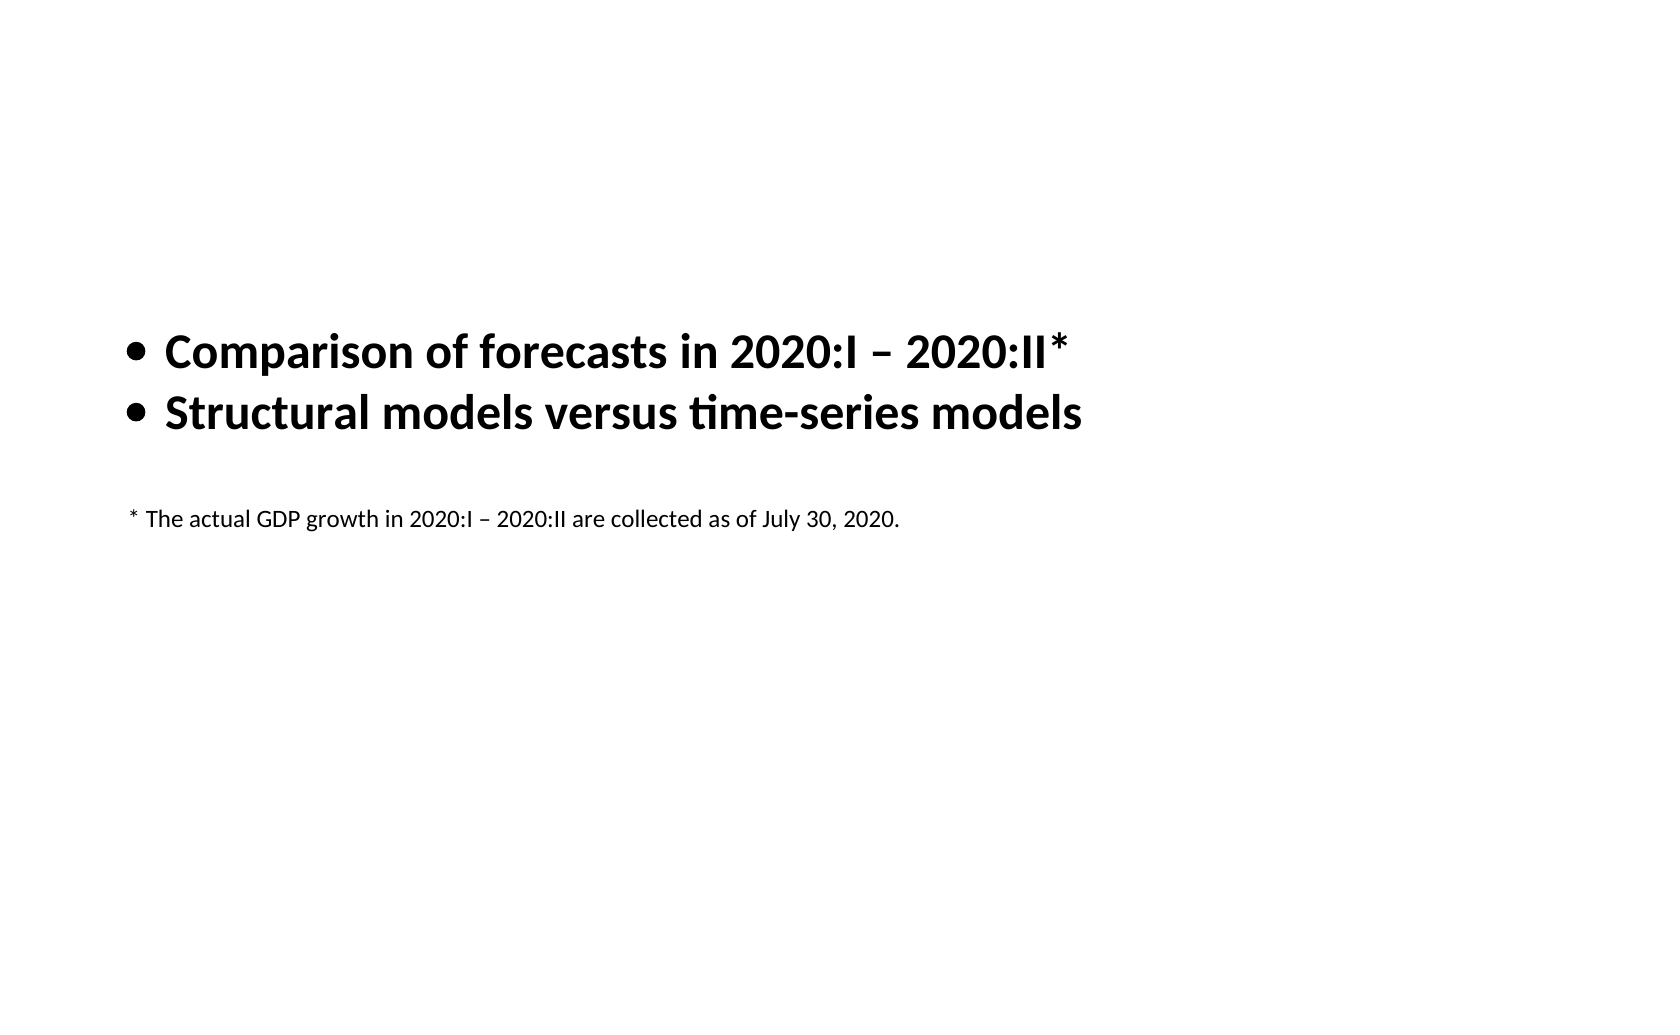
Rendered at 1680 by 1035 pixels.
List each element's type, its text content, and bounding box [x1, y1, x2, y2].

list Comparison of forecasts in 2020:I – 2020:II* [127, 320, 1665, 381]
list * The actual GDP growth in 2020:I – 2020:II are collected as of July 30, 2020. [127, 503, 1665, 534]
list Structural models versus time-series models [127, 381, 1665, 442]
